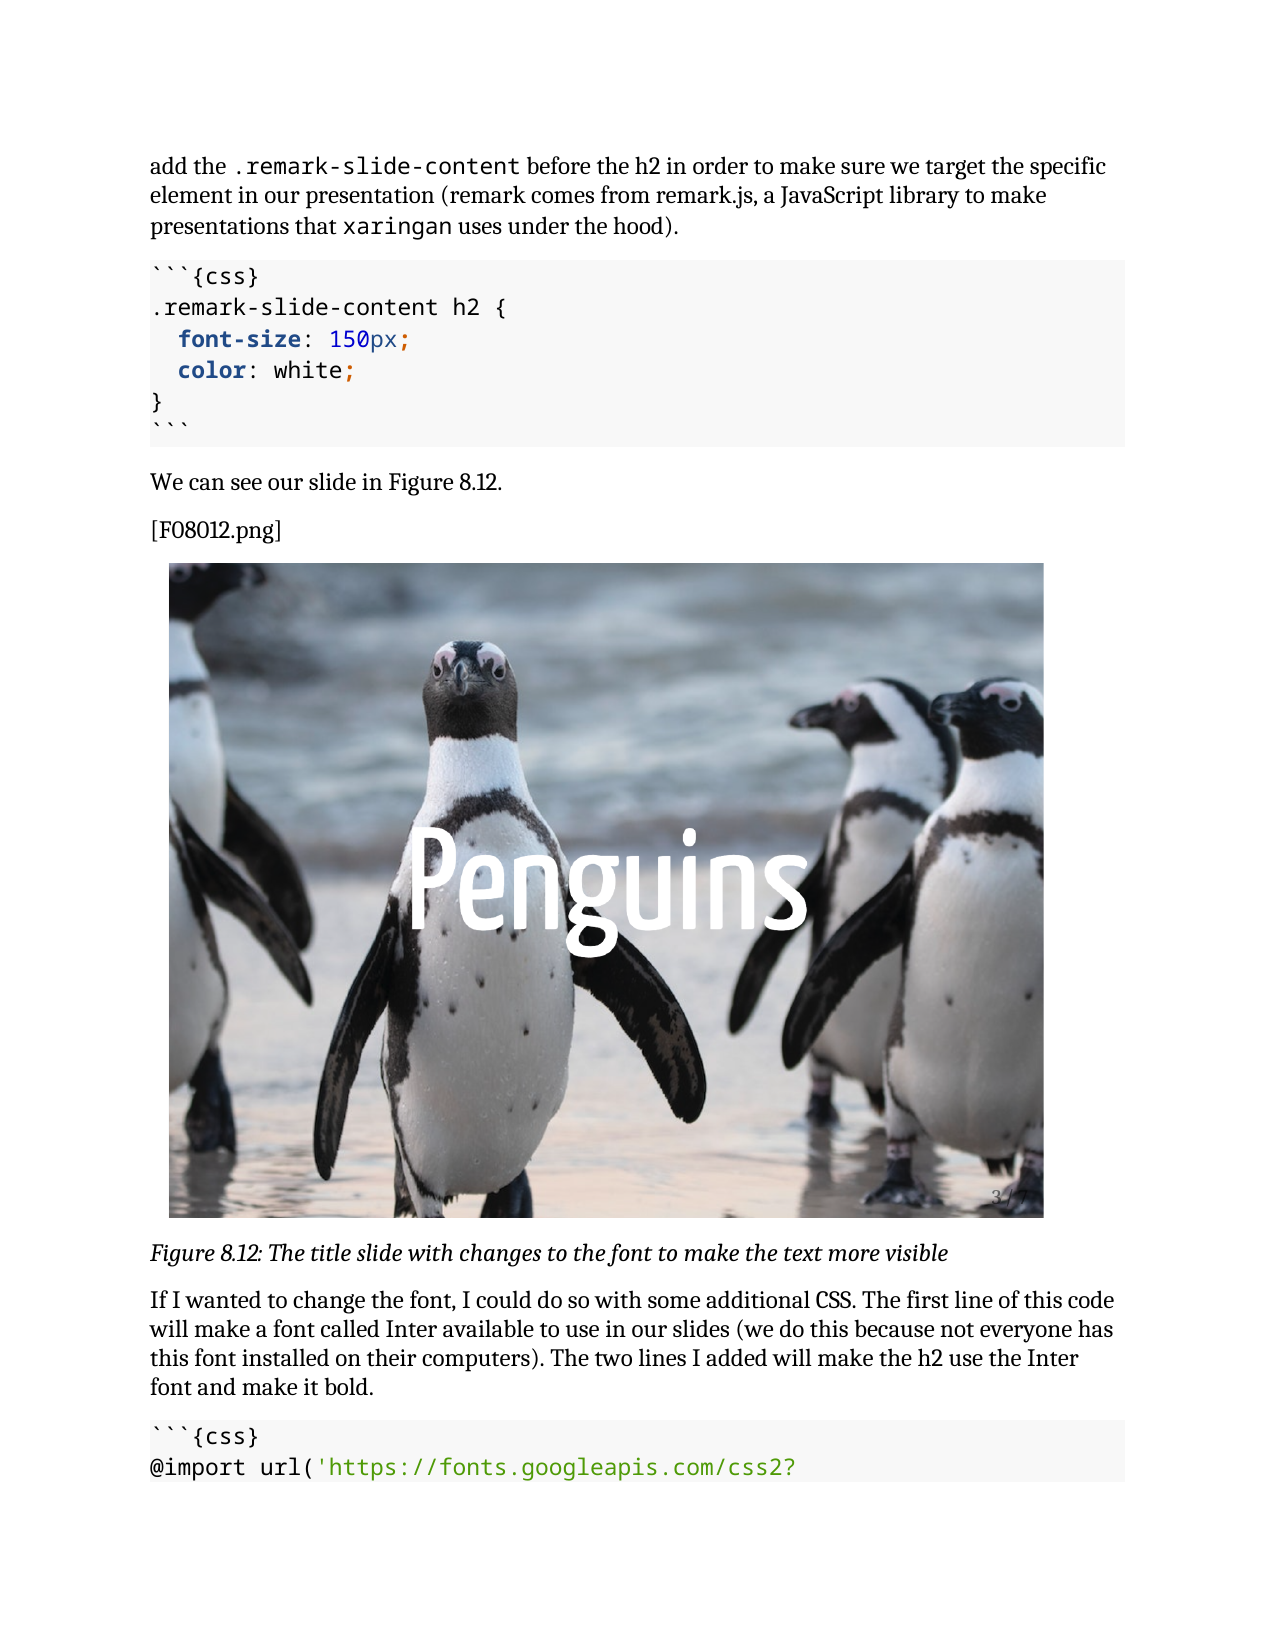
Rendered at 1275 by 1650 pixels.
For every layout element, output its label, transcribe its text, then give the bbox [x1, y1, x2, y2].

text Figure 8.12: The title slide with changes to the font to make the text more visible [150, 1239, 1125, 1267]
picture [168, 563, 1044, 1218]
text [150, 150, 1125, 241]
text ```{css} .remark-slide-content h2 { font-size: 150px; color: white; } ``` [150, 260, 1125, 447]
text We can see our slide in Figure 8.12. [150, 468, 1125, 497]
text If I wanted to change the font, I could do so with some additional CSS. The first line of this code will make a font called Inter available to use in our slides (we do this because not everyone has this font installed on their computers). The two lines I added will make the h2 use the Inter font and make it bold. [150, 1286, 1125, 1401]
text [F08012.png] [150, 516, 1125, 544]
